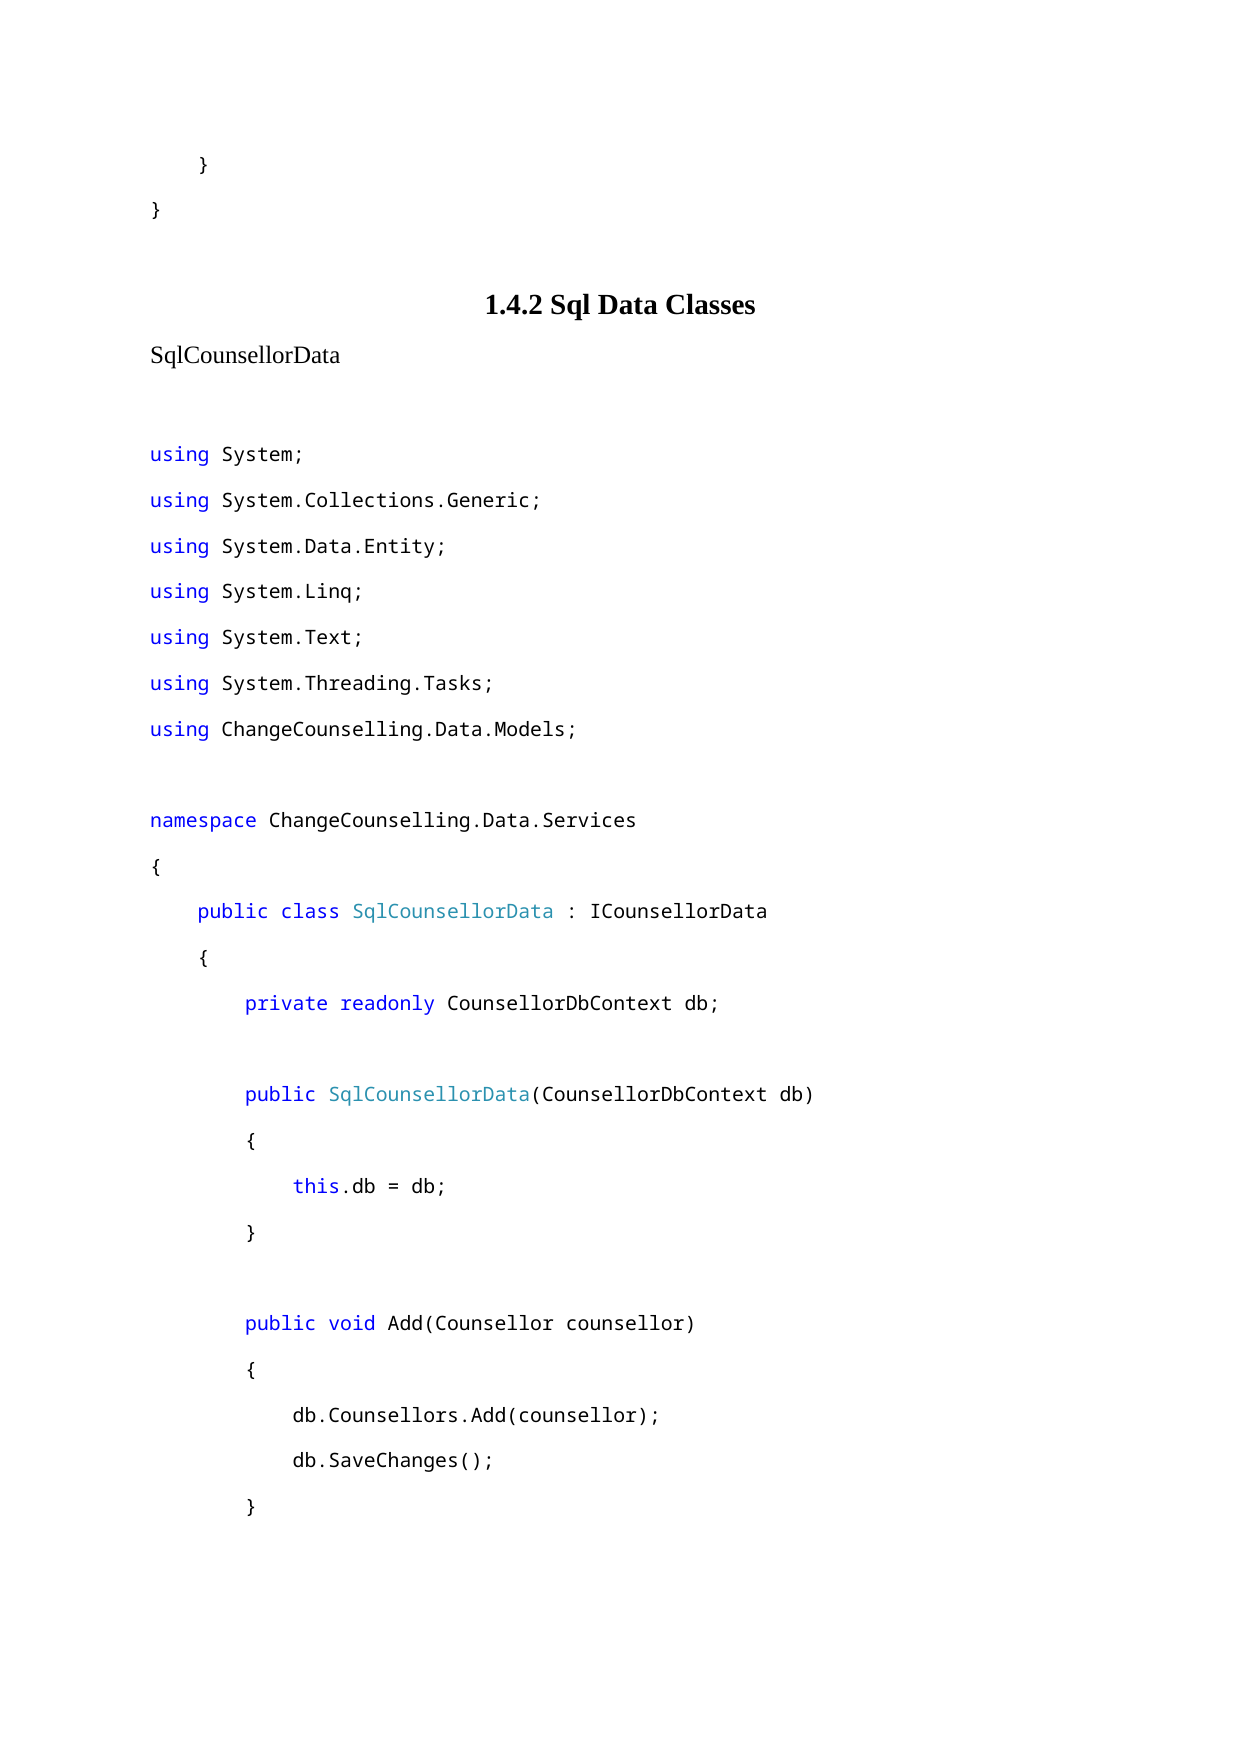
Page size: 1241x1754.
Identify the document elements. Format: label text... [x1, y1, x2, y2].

text using System.Linq; [150, 578, 1090, 605]
text SqlCounsellorData [150, 340, 1090, 369]
text db.SaveChanges(); [150, 1447, 1090, 1473]
text public void Add(Counsellor counsellor) [150, 1309, 1090, 1336]
text using System.Data.Entity; [150, 532, 1090, 559]
text using System.Text; [150, 623, 1090, 650]
text 1.4.2 Sql Data Classes [150, 287, 1090, 321]
text } [150, 196, 1090, 223]
text } [150, 150, 1090, 177]
text this.db = db; [150, 1172, 1090, 1199]
text private readonly CounsellorDbContext db; [150, 989, 1090, 1016]
text public class SqlCounsellorData : ICounsellorData [150, 898, 1090, 925]
text db.Counsellors.Add(counsellor); [150, 1401, 1090, 1428]
text } [150, 1492, 1090, 1519]
text { [150, 1355, 1090, 1382]
text using System; [150, 441, 1090, 467]
text { [150, 943, 1090, 971]
text using System.Collections.Generic; [150, 486, 1090, 513]
text { [150, 852, 1090, 879]
text } [150, 1218, 1090, 1245]
text namespace ChangeCounselling.Data.Services [150, 806, 1090, 833]
text public SqlCounsellorData(CounsellorDbContext db) [150, 1081, 1090, 1108]
text using ChangeCounselling.Data.Models; [150, 715, 1090, 742]
text using System.Threading.Tasks; [150, 669, 1090, 696]
text { [150, 1126, 1090, 1153]
